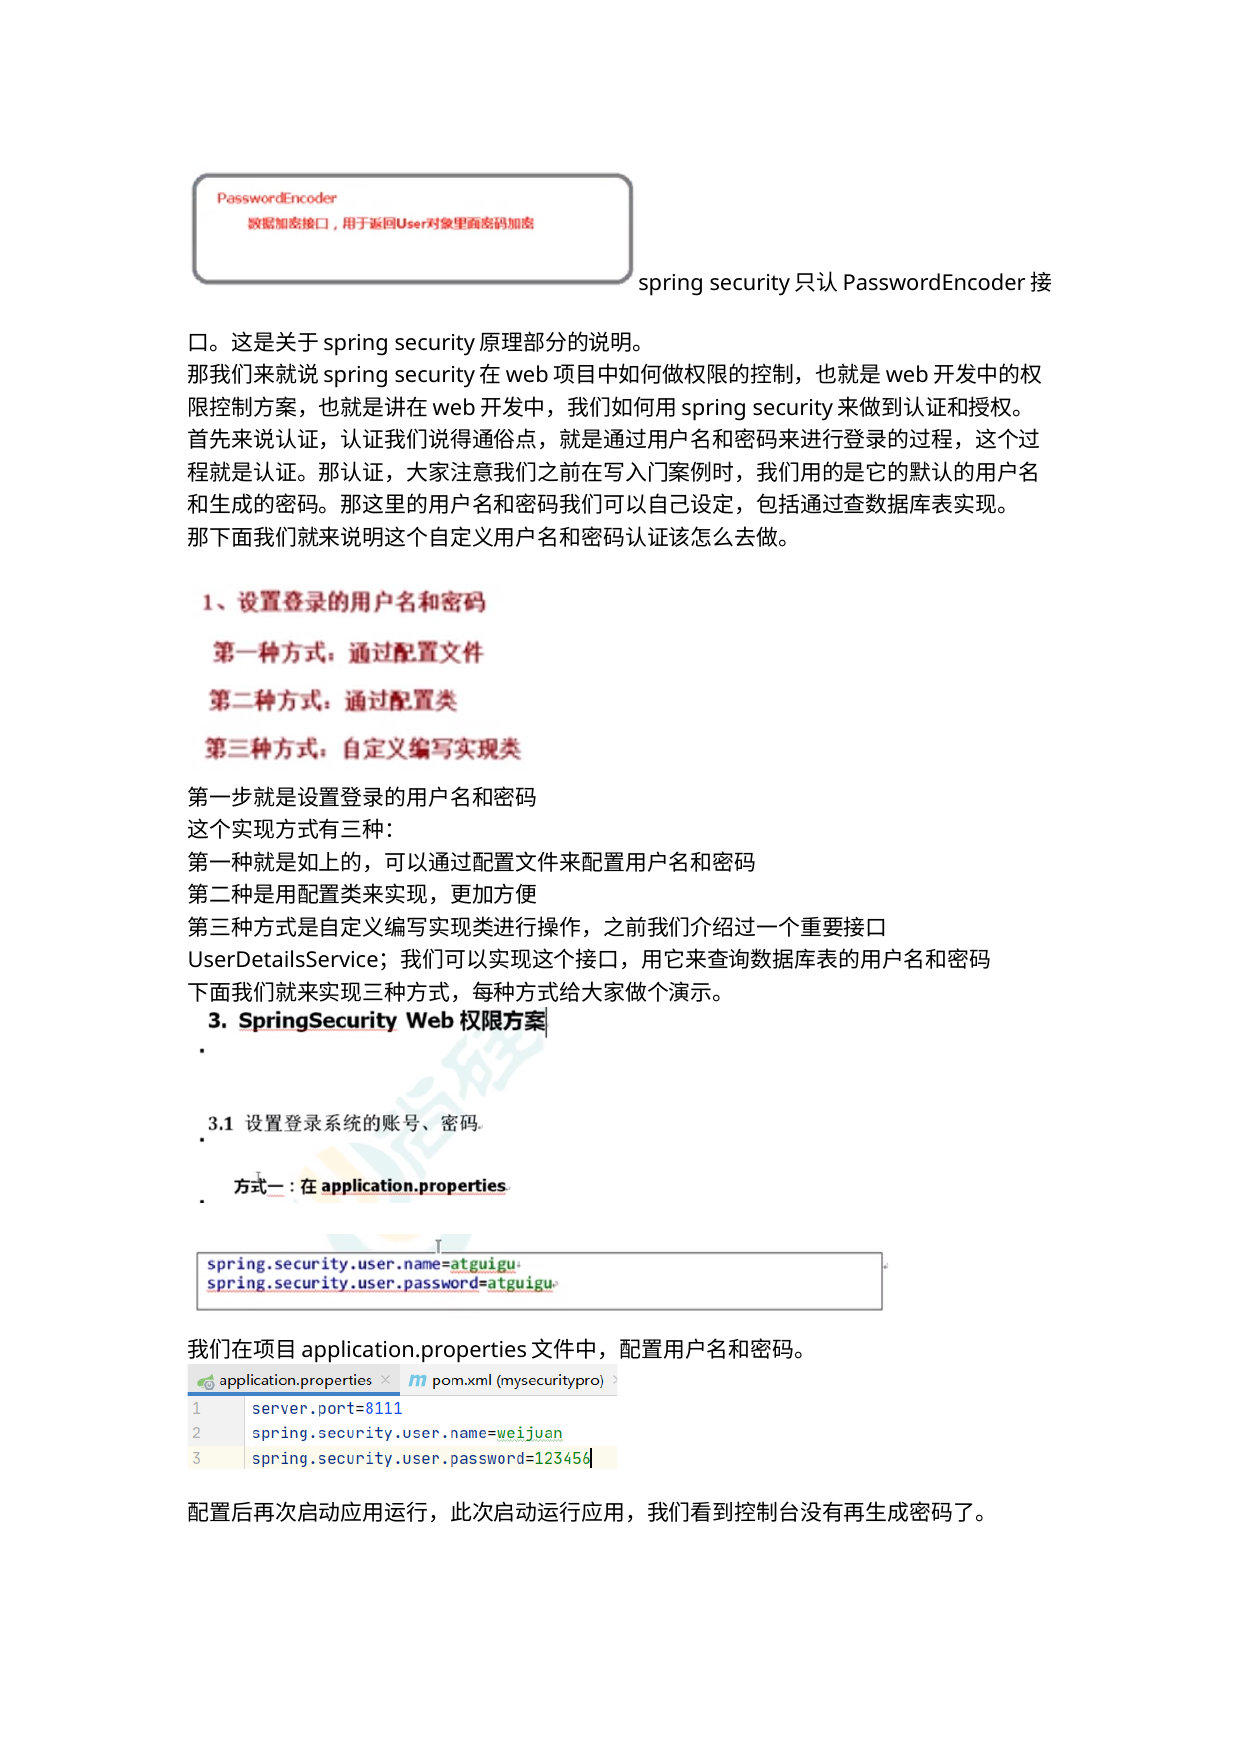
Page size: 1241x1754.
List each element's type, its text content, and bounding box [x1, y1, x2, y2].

picture [187, 162, 638, 290]
text 那我们来就说spring security在web项目中如何做权限的控制，也就是web开发中的权限控制方案，也就是讲在web开发中，我们如何用spring security来做到认证和授权。 [187, 357, 1053, 422]
picture [187, 1364, 618, 1469]
text 第二种是用配置类来实现，更加方便 [187, 877, 1053, 909]
text 那下面我们就来说明这个自定义用户名和密码认证该怎么去做。 [187, 519, 1053, 552]
text 第一种就是如上的，可以通过配置文件来配置用户名和密码 [187, 844, 1053, 877]
text 第三种方式是自定义编写实现类进行操作，之前我们介绍过一个重要接口UserDetailsService；我们可以实现这个接口，用它来查询数据库表的用户名和密码 [187, 909, 1053, 974]
text 首先来说认证，认证我们说得通俗点，就是通过用户名和密码来进行登录的过程，这个过程就是认证。那认证，大家注意我们之前在写入门案例时，我们用的是它的默认的用户名和生成的密码。那这里的用户名和密码我们可以自己设定，包括通过查数据库表实现。 [187, 422, 1053, 519]
picture [187, 1234, 889, 1320]
text 我们在项目application.properties文件中，配置用户名和密码。 [187, 1332, 1053, 1364]
text 下面我们就来实现三种方式，每种方式给大家做个演示。 [187, 974, 1053, 1007]
picture [187, 584, 531, 771]
text 第一步就是设置登录的用户名和密码 [187, 779, 1053, 812]
text 这个实现方式有三种： [187, 812, 1053, 844]
picture [187, 1007, 550, 1203]
text 配置后再次启动应用运行，此次启动运行应用，我们看到控制台没有再生成密码了。 [187, 1494, 1053, 1527]
